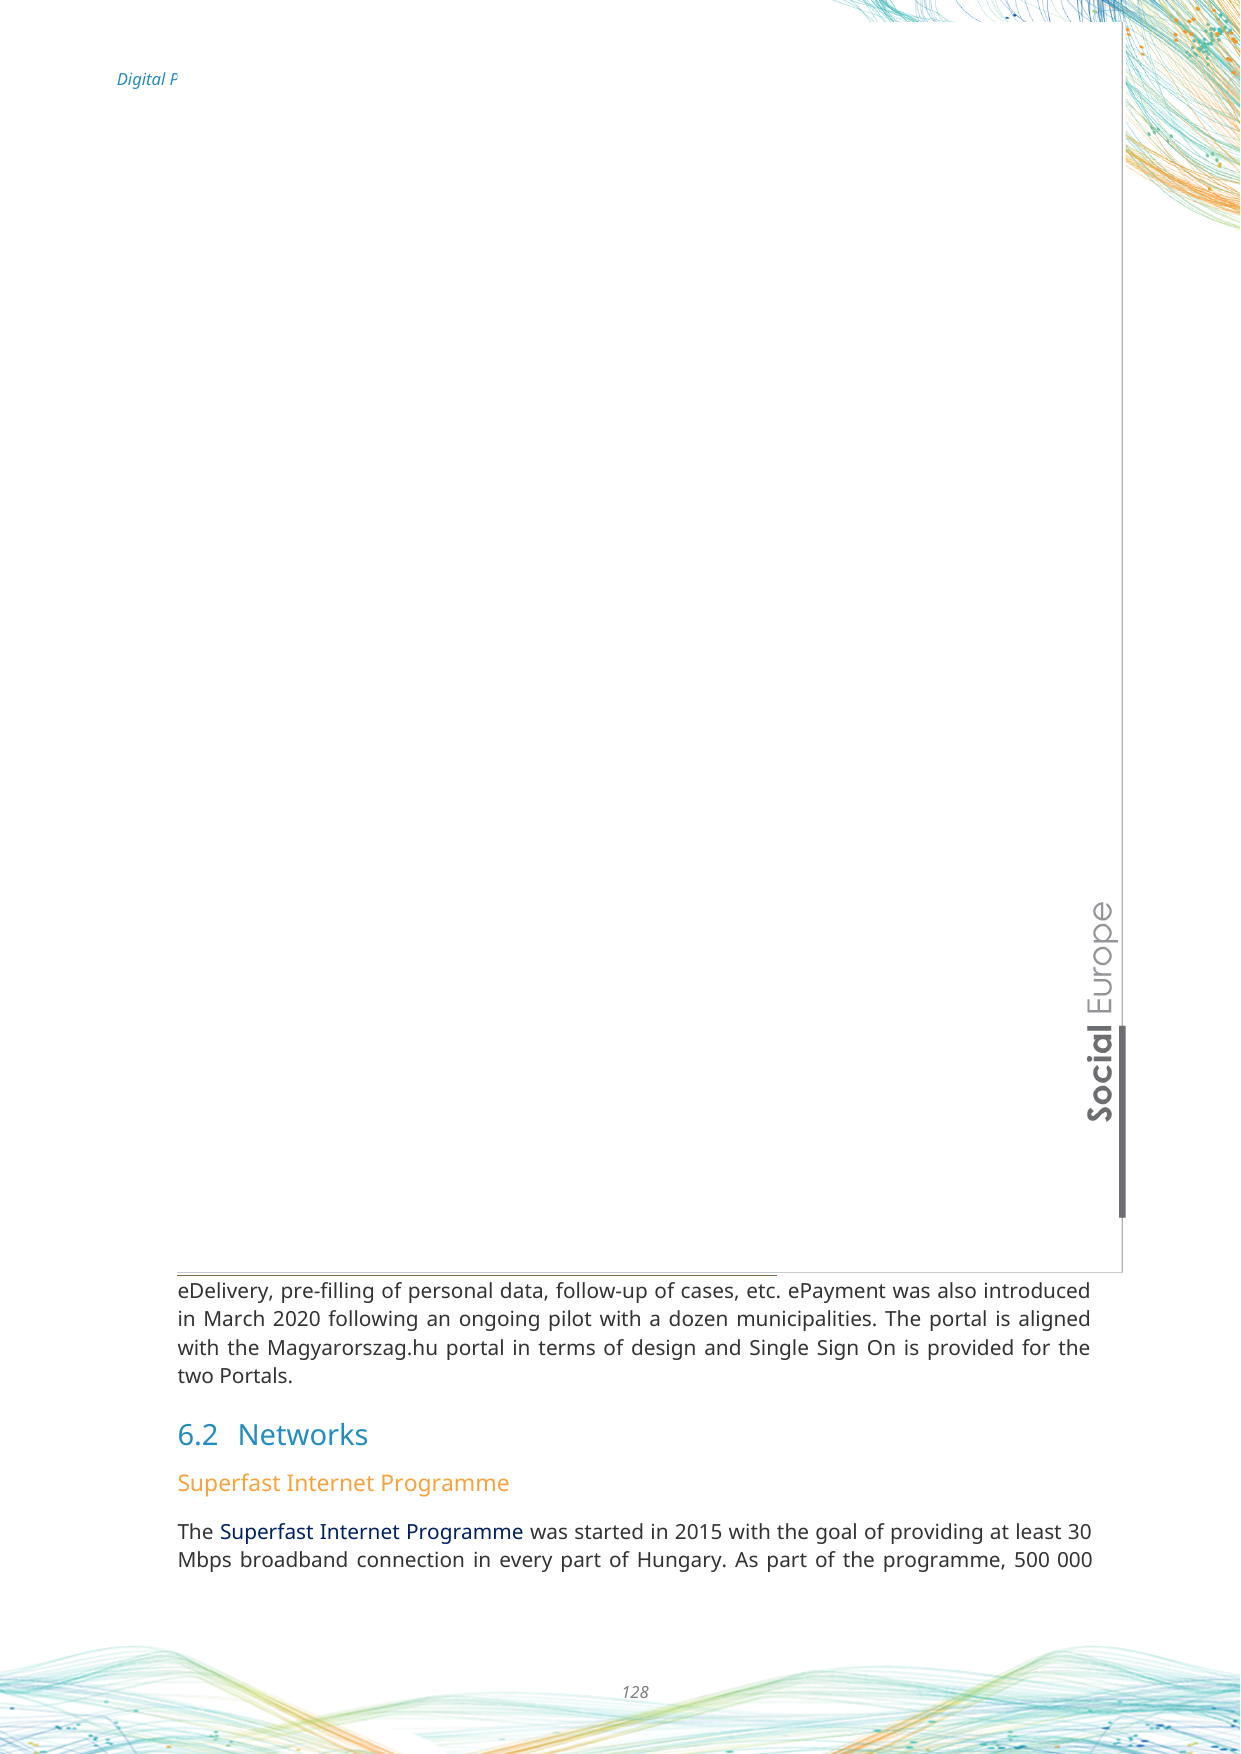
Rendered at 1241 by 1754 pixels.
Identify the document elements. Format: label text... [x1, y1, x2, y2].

text The eMunicipality portal (e-önkormányzat Portál) provides a single point of contact to all eGovernment services provided by local governments (more than 99% of the 3 200 Hungarian local governments), using the Municipality ASP service. The Municipality ASP service provides online form templates to be published by the municipalities themselves, while the portal provides access to these services, such as eIdentification, eAuthentication, eDelivery, pre-filling of personal data, follow-up of cases, etc. ePayment was also introduced in March 2020 following an ongoing pilot with a dozen municipalities. The portal is aligned with the Magyarorszag.hu portal in terms of design and Single Sign On is provided for the two Portals. [177, 1276, 1092, 1389]
text The Superfast Internet Programme was started in 2015 with the goal of providing at least 30 Mbps broadband connection in every part of Hungary. As part of the programme, 500 000 new network termination points were established by the end of 2018, with further developments under way. [177, 1517, 1092, 1574]
picture [177, 0, 1241, 1273]
picture [0, 1621, 1241, 1754]
subtitle Superfast Internet Programme [177, 1467, 1092, 1498]
subtitle Networks [177, 1414, 1092, 1454]
